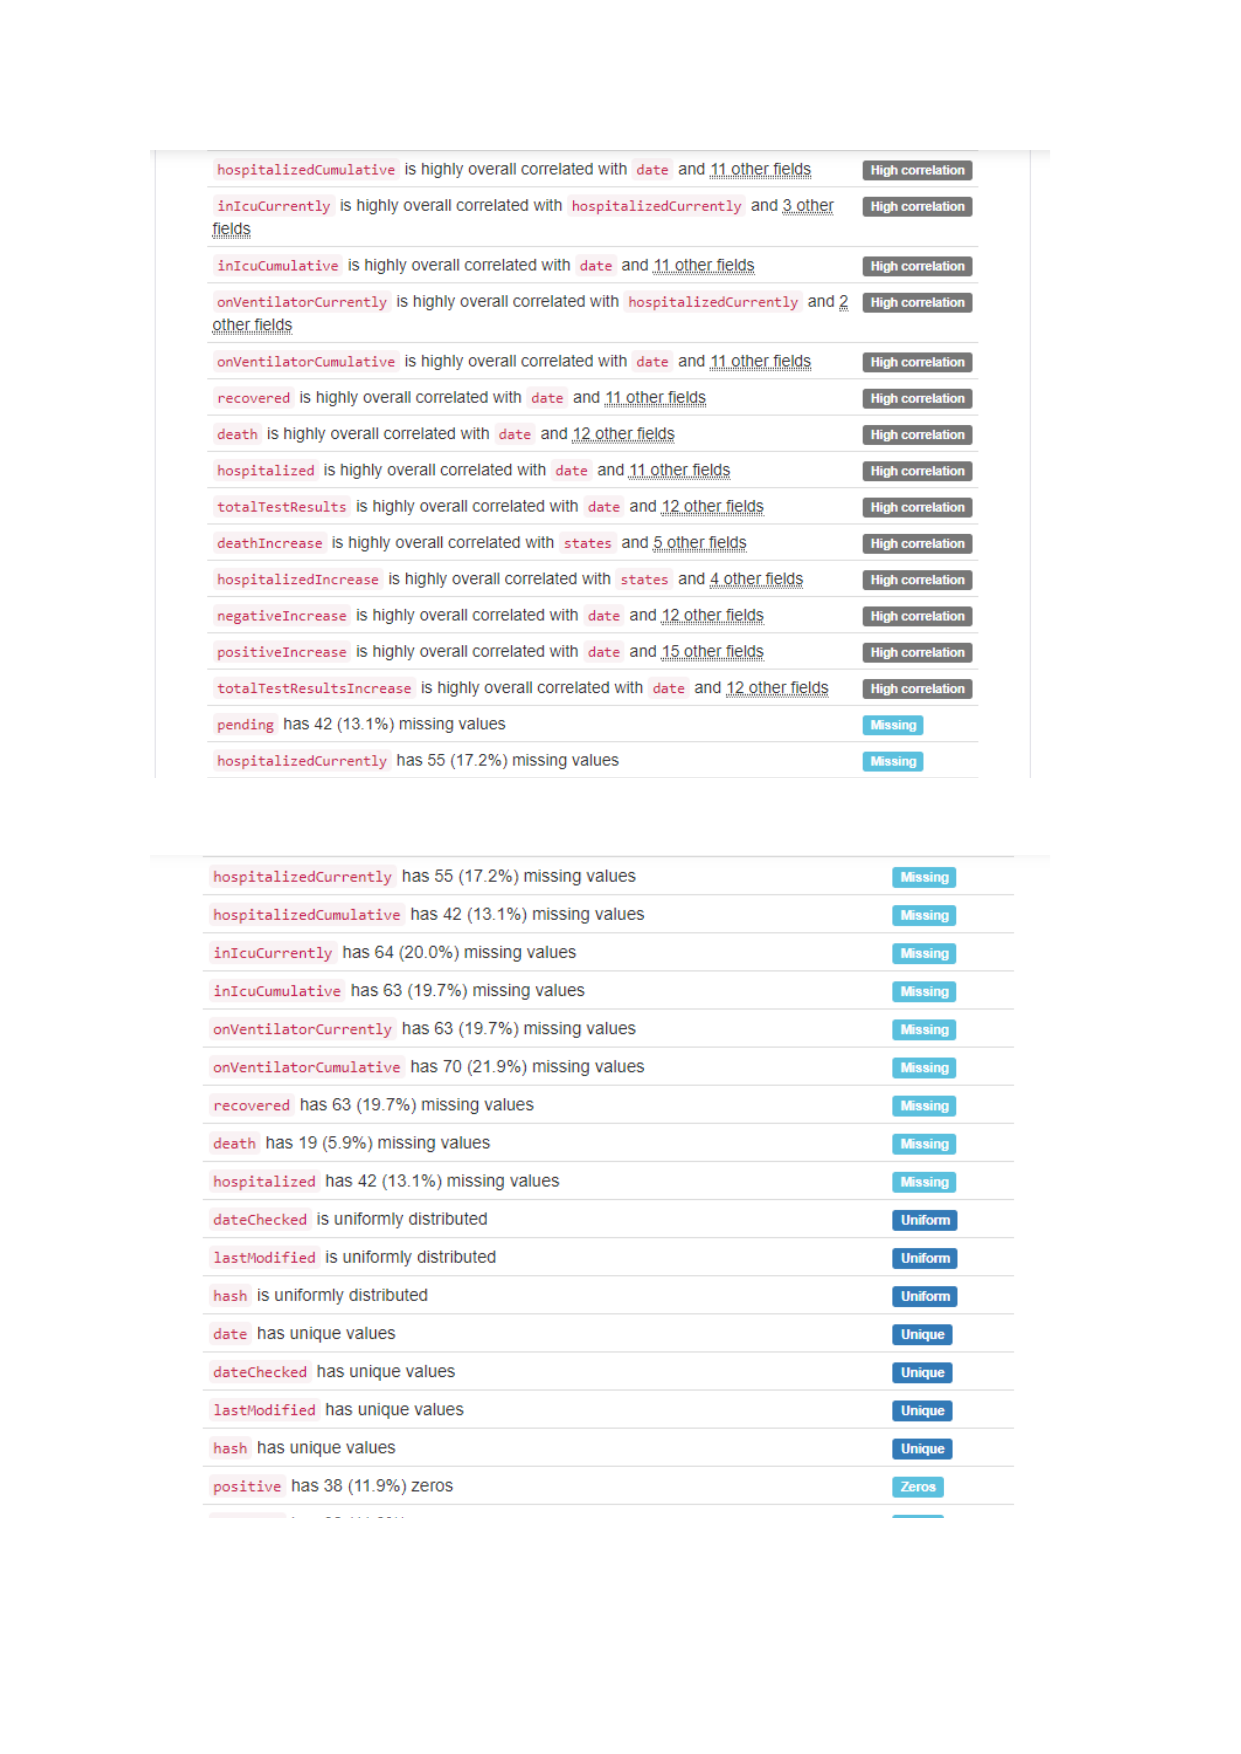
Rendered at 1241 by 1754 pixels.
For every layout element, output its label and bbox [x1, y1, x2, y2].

picture [150, 855, 1050, 1518]
picture [150, 150, 1050, 778]
